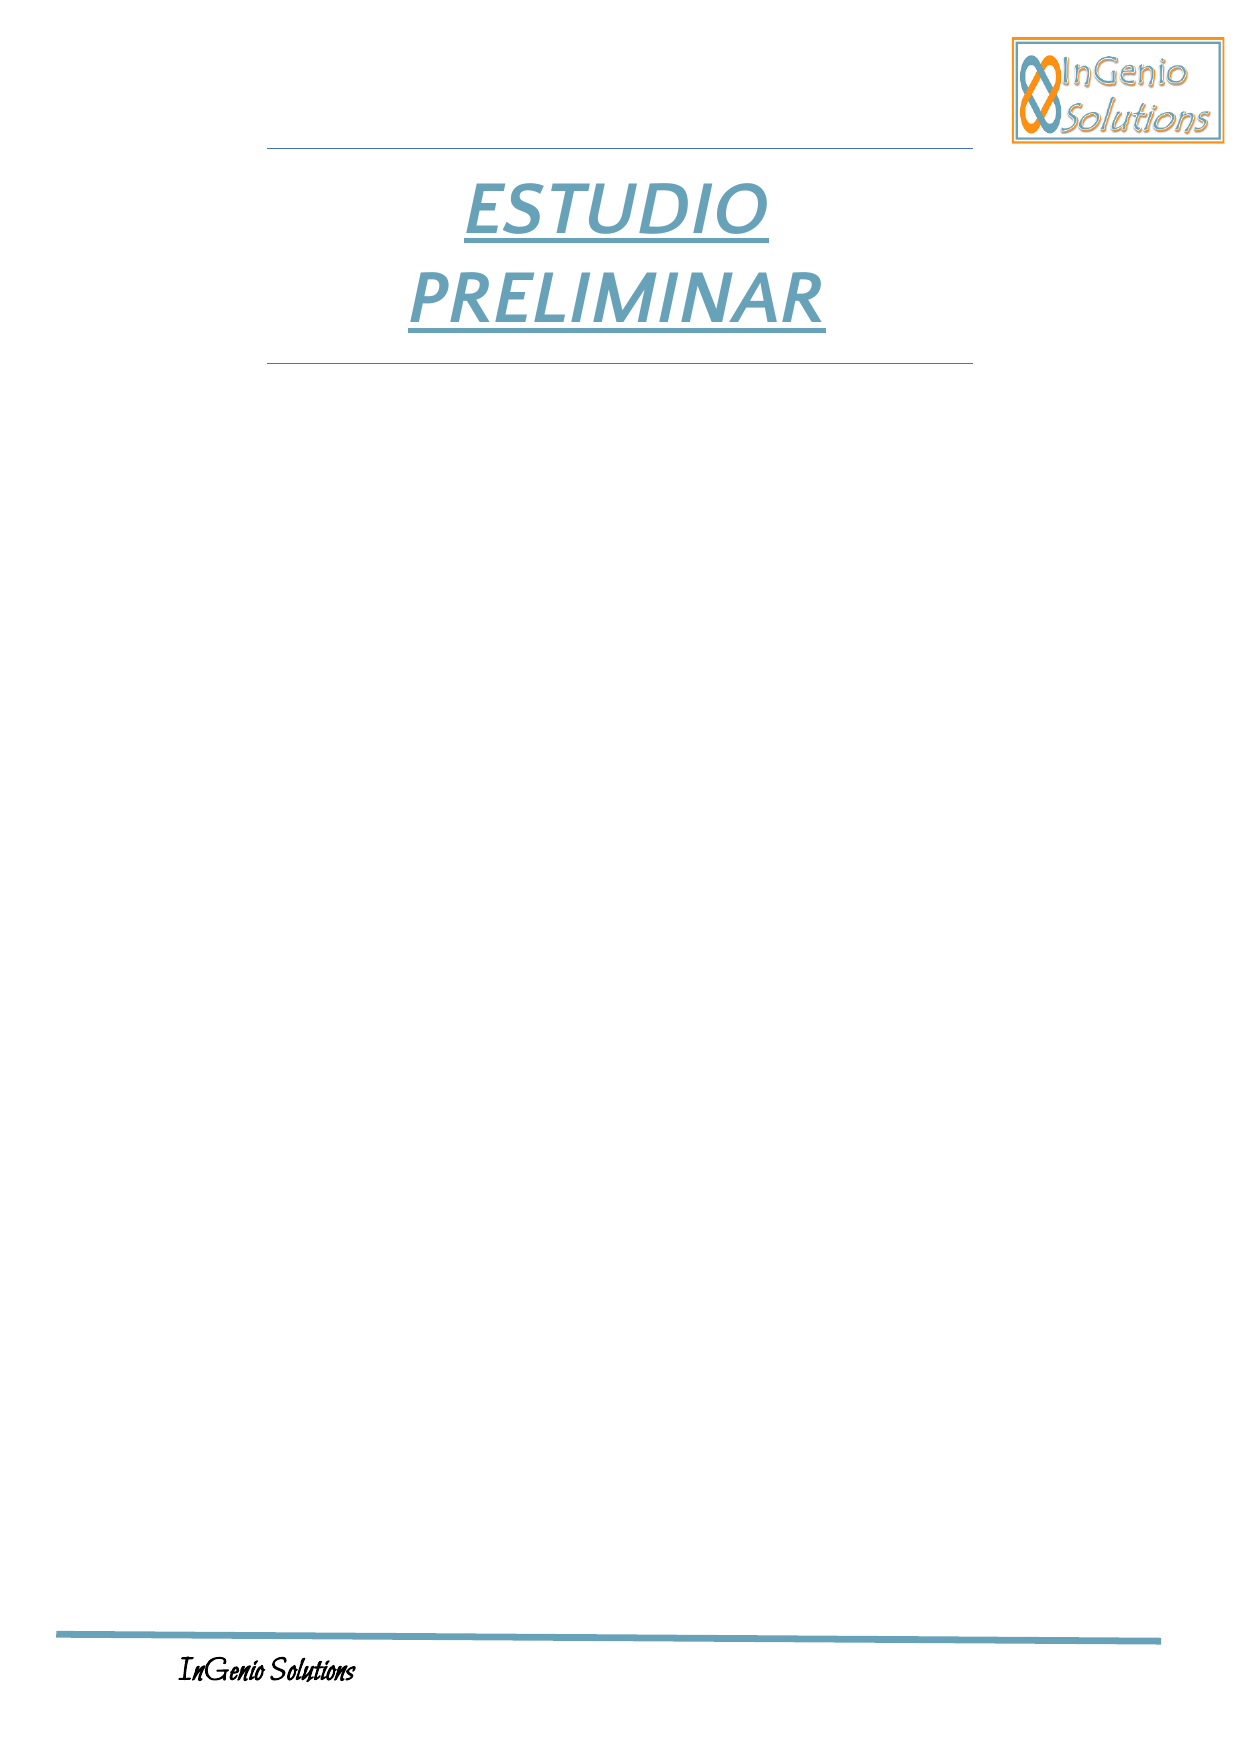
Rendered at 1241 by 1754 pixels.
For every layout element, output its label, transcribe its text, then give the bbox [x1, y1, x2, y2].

text ESTUDIO PRELIMINAR [267, 149, 973, 363]
picture [1011, 37, 1225, 146]
